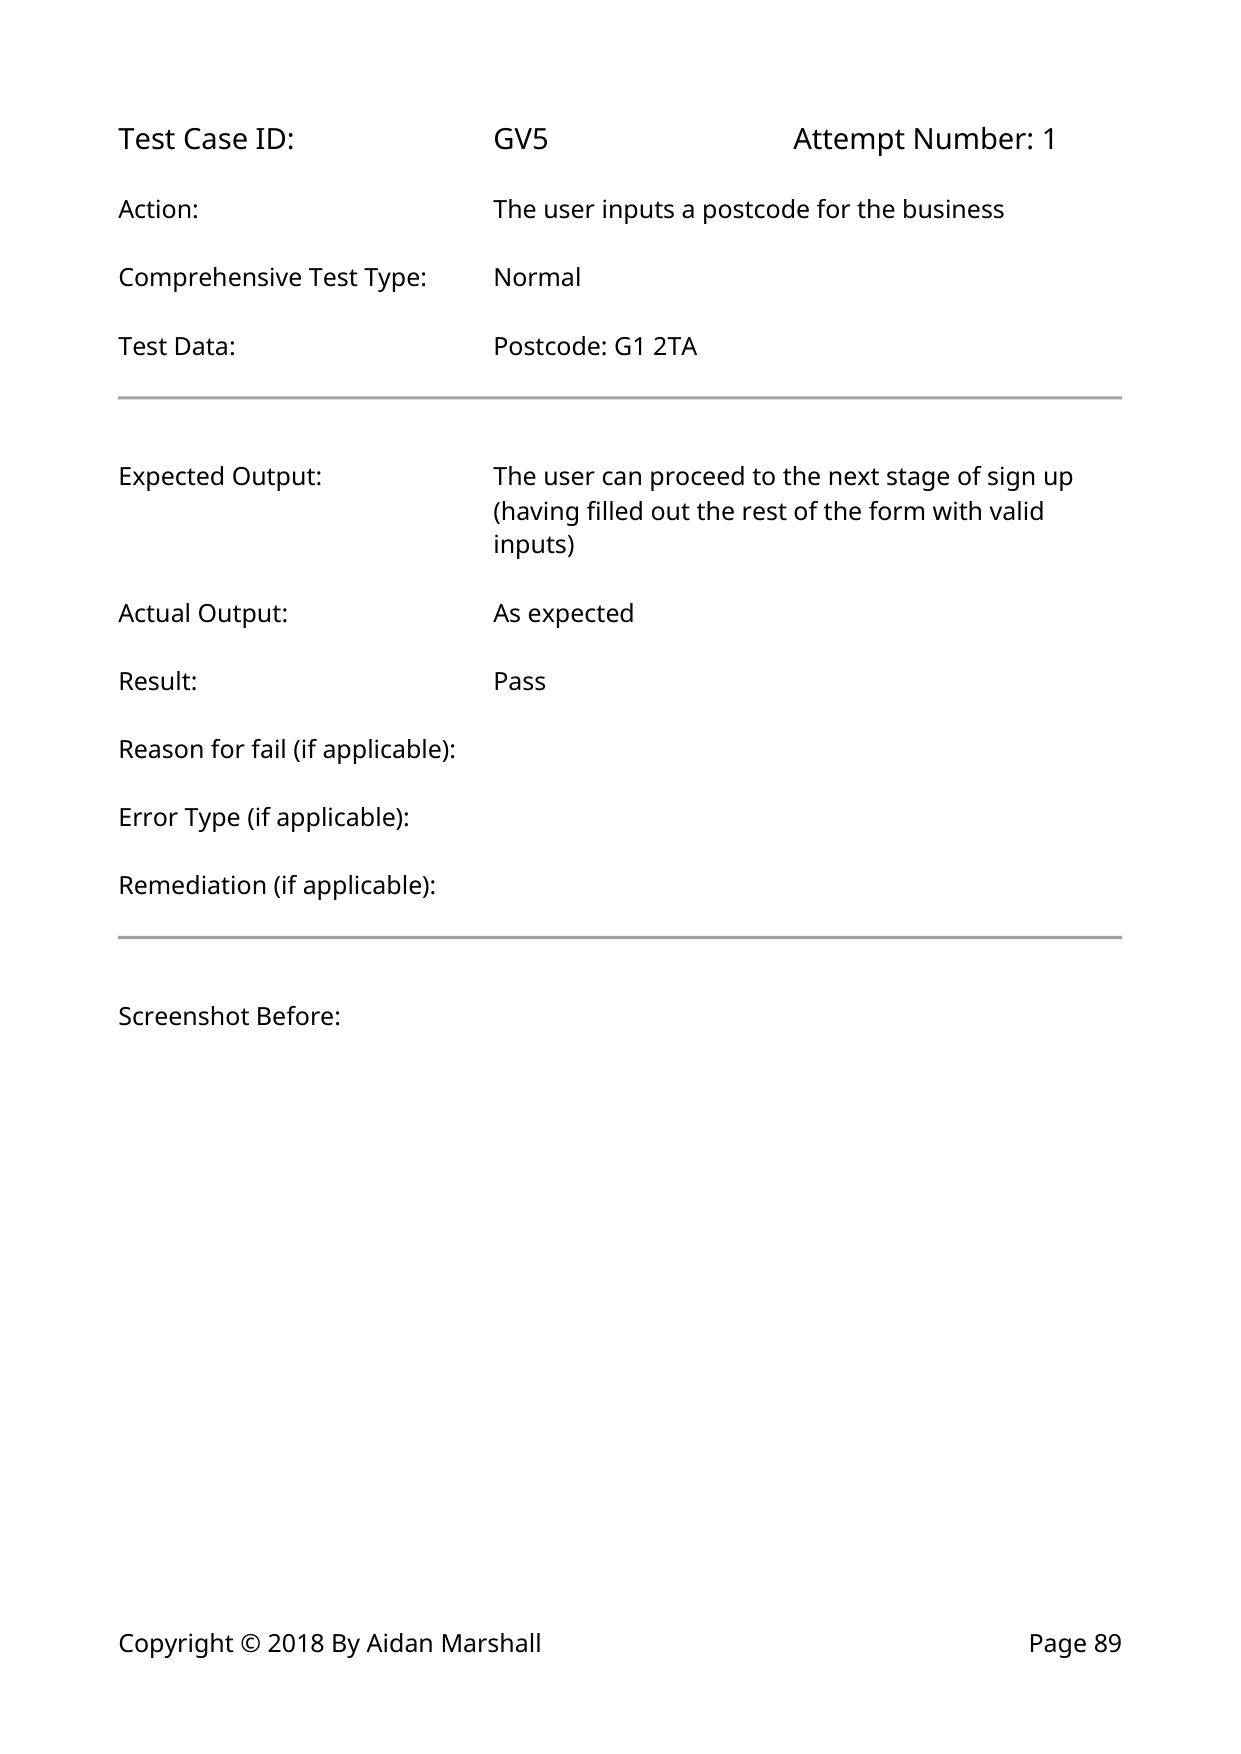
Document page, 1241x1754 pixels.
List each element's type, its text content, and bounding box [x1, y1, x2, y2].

text Screenshot Before: [118, 999, 1122, 1033]
text Error Type (if applicable): [118, 800, 1122, 834]
text Comprehensive Test Type: Normal [118, 260, 1122, 294]
text Test Case ID: GV5 Attempt Number: 1 [118, 118, 1122, 158]
text Actual Output: As expected [118, 595, 1122, 629]
text Expected Output: The user can proceed to the next stage of sign up (having filled out the rest of the form with valid inputs) [118, 459, 1122, 561]
text Reason for fail (if applicable): [118, 732, 1122, 766]
text Result: Pass [118, 663, 1122, 697]
text Remediation (if applicable): [118, 868, 1122, 902]
text Test Data: Postcode: G1 2TA [118, 328, 1122, 362]
text Action: The user inputs a postcode for the business [118, 192, 1122, 226]
